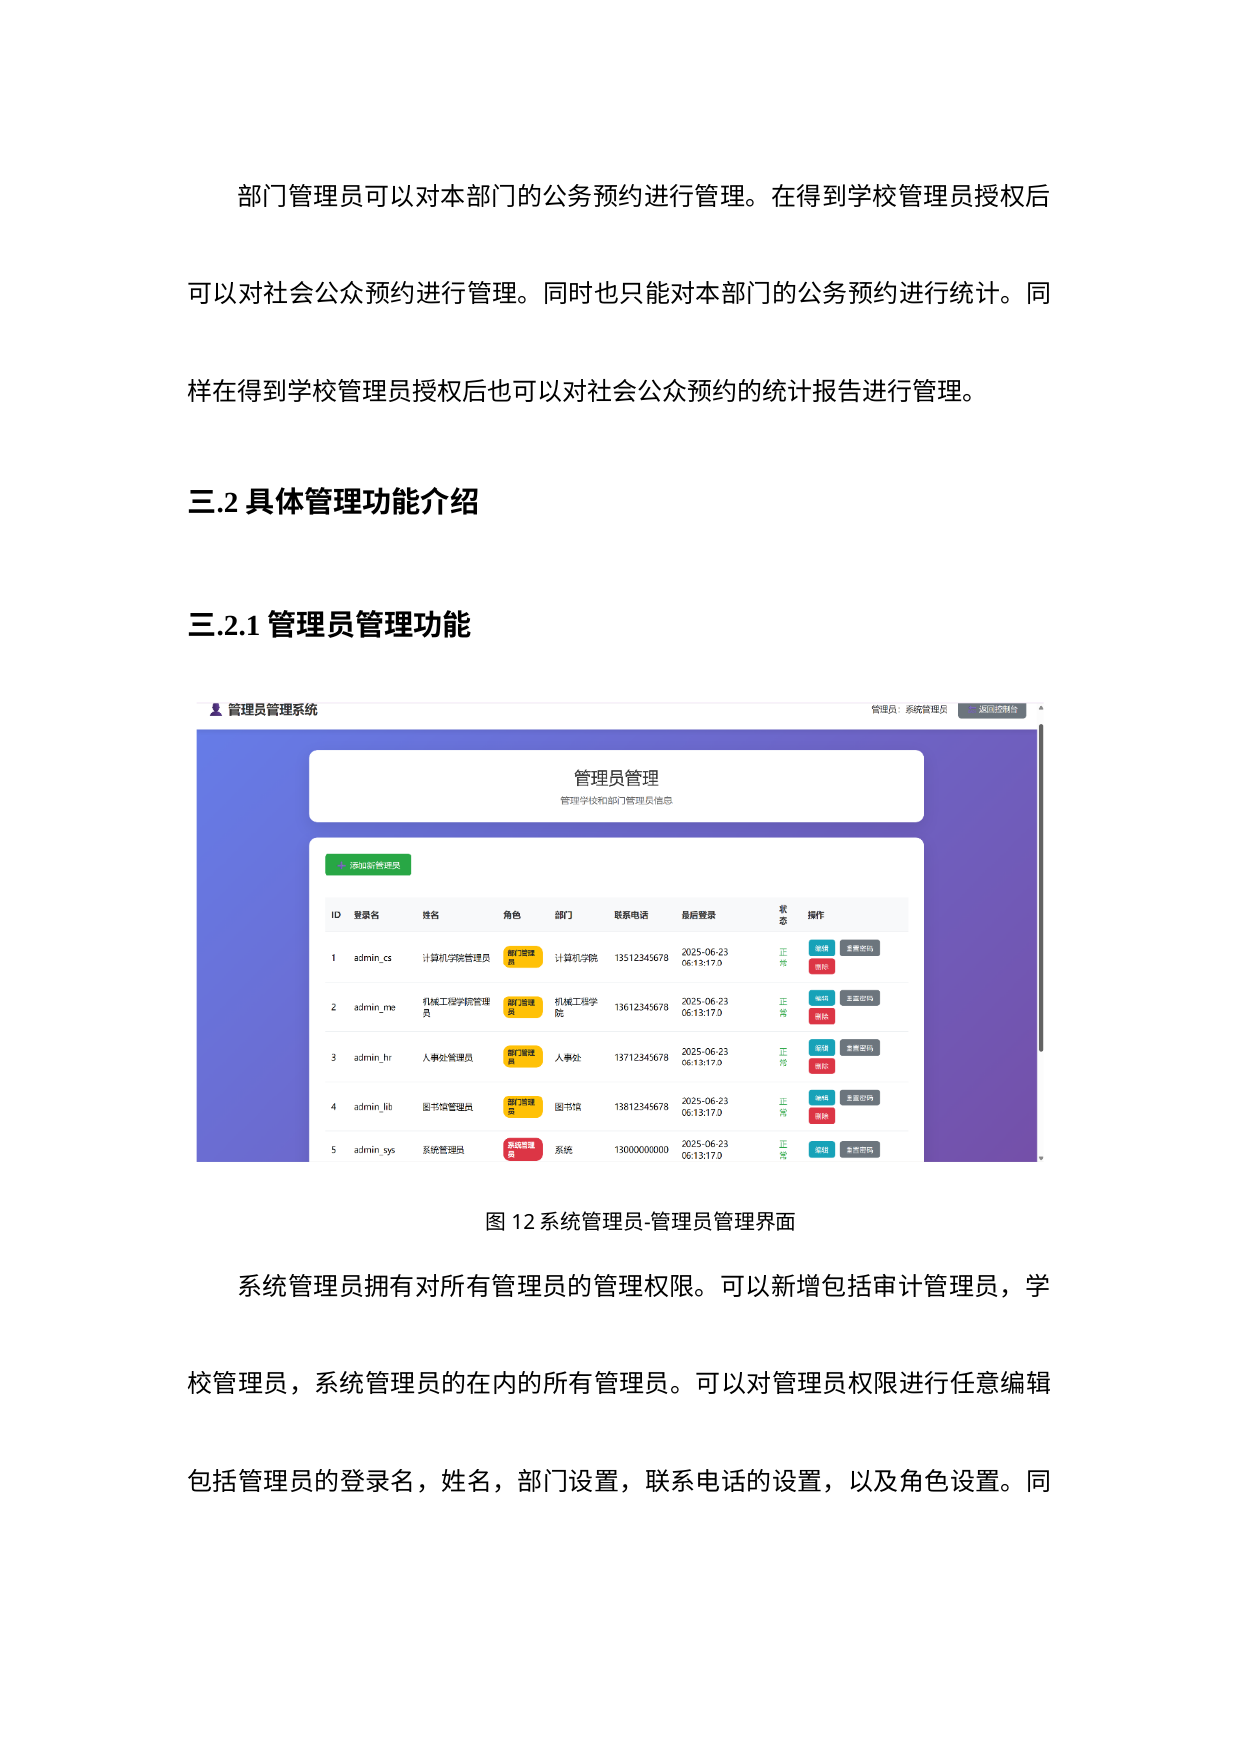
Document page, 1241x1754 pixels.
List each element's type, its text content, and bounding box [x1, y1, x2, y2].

text 图 12 系统管理员-管理员管理界面 [187, 1204, 1053, 1237]
text 部门管理员可以对本部门的公务预约进行管理。在得到学校管理员授权后可以对社会公众预约进行管理。同时也只能对本部门的公务预约进行统计。同样在得到学校管理员授权后也可以对社会公众预约的统计报告进行管理。 [187, 162, 1053, 422]
picture [196, 702, 1044, 1162]
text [187, 1252, 1053, 1512]
subtitle 管理员管理功能 [187, 590, 1053, 655]
subtitle 具体管理功能介绍 [187, 467, 1053, 532]
